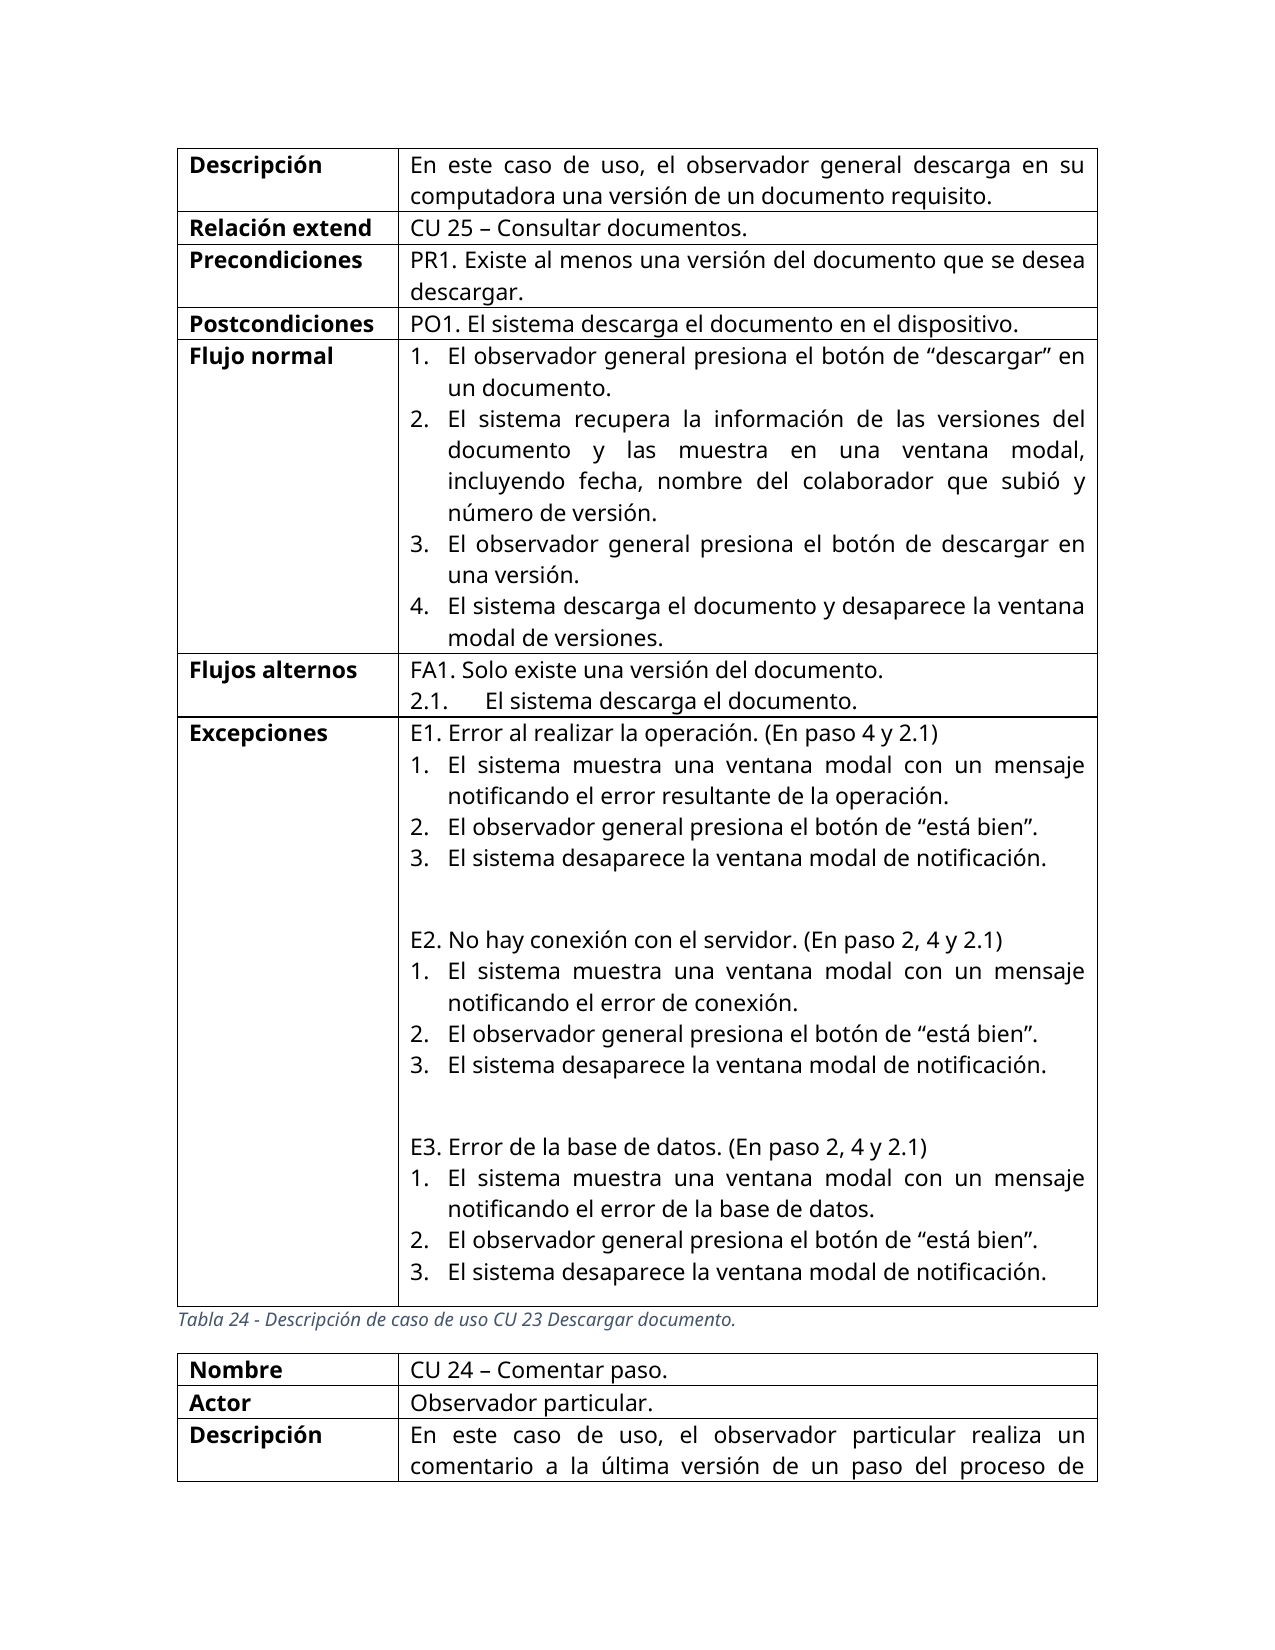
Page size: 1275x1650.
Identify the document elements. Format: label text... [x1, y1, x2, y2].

table_header CU 24 – Comentar paso. [399, 1354, 1097, 1385]
table_cell Actor [178, 1386, 398, 1418]
table_cell Observador particular. [399, 1386, 1097, 1418]
table_cell CU 25 – Consultar documentos. [399, 212, 1097, 243]
table_cell Excepciones [178, 718, 398, 1306]
table_cell PO1. El sistema descarga el documento en el dispositivo. [399, 308, 1097, 339]
table_header Nombre [178, 1354, 398, 1385]
table_cell Precondiciones [178, 245, 398, 307]
table_cell E1. Error al realizar la operación. (En paso 4 y 2.1) El sistema muestra una ventana modal con un mensaje notificando el error resultante de la operación. El observador general presiona el botón de “está bien”. El sistema desaparece la ventana modal de notificación. E2. No hay conexión con el servidor. (En paso 2, 4 y 2.1) El sistema muestra una ventana modal con un mensaje notificando el error de conexión. El observador general presiona el botón de “está bien”. El sistema desaparece la ventana modal de notificación. E3. Error de la base de datos. (En paso 2, 4 y 2.1) El sistema muestra una ventana modal con un mensaje notificando el error de la base de datos. El observador general presiona el botón de “está bien”. El sistema desaparece la ventana modal de notificación. [399, 718, 1097, 1306]
table_cell Relación extend [178, 212, 398, 243]
table_cell Flujos alternos [178, 654, 398, 716]
table_cell Flujo normal [178, 340, 398, 653]
text Tabla 24 - Descripción de caso de uso CU 23 Descargar documento. [177, 1307, 1098, 1332]
table_cell Descripción [178, 149, 398, 211]
table_cell Descripción [178, 1419, 398, 1481]
table_cell El observador general presiona el botón de “descargar” en un documento. El sistema recupera la información de las versiones del documento y las muestra en una ventana modal, incluyendo fecha, nombre del colaborador que subió y número de versión. El observador general presiona el botón de descargar en una versión. El sistema descarga el documento y desaparece la ventana modal de versiones. [399, 340, 1097, 653]
table_cell En este caso de uso, el observador general descarga en su computadora una versión de un documento requisito. [399, 149, 1097, 211]
table_cell FA1. Solo existe una versión del documento. El sistema descarga el documento. [399, 654, 1097, 716]
table_cell Postcondiciones [178, 308, 398, 339]
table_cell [399, 1419, 1097, 1481]
table_cell PR1. Existe al menos una versión del documento que se desea descargar. [399, 245, 1097, 307]
